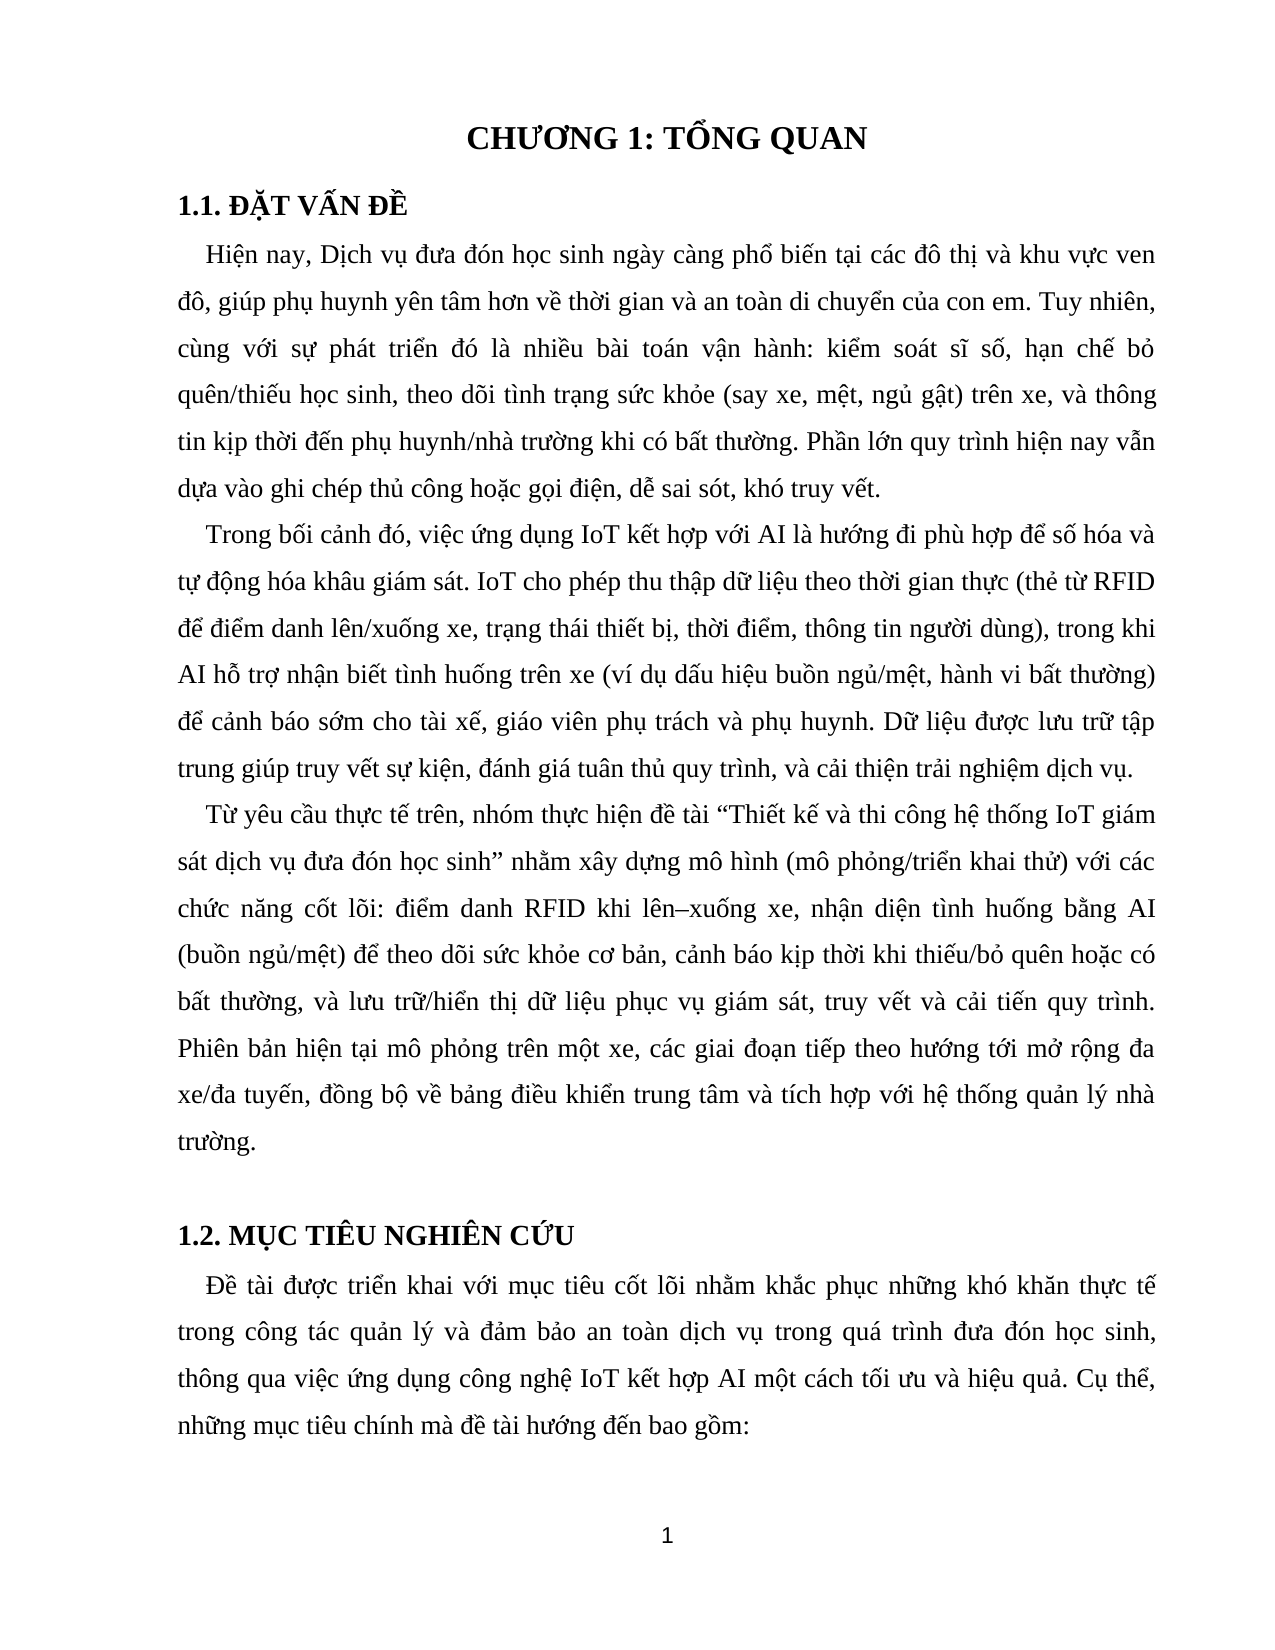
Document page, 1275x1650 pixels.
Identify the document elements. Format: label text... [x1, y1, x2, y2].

subtitle 1.1. ĐẶT VẤN ĐỀ [177, 188, 1157, 222]
subtitle CHƯƠNG 1: TỔNG QUAN [177, 118, 1157, 156]
text Hiện nay, Dịch vụ đưa đón học sinh ngày càng phổ biến tại các đô thị và khu vực ven đô, giúp phụ huynh yên tâm hơn về thời gian và an toàn di chuyển của con em. Tuy nhiên, cùng với sự phát triển đó là nhiều bài toán vận hành: kiểm soát sĩ số, hạn chế bỏ quên/thiếu học sinh, theo dõi tình trạng sức khỏe (say xe, mệt, ngủ gật) trên xe, và thông tin kịp thời đến phụ huynh/nhà trường khi có bất thường. Phần lớn quy trình hiện nay vẫn dựa vào ghi chép thủ công hoặc gọi điện, dễ sai sót, khó truy vết. [177, 238, 1157, 503]
text Từ yêu cầu thực tế trên, nhóm thực hiện đề tài “Thiết kế và thi công hệ thống IoT giám sát dịch vụ đưa đón học sinh” nhằm xây dựng mô hình (mô phỏng/triển khai thử) với các chức năng cốt lõi: điểm danh RFID khi lên–xuống xe, nhận diện tình huống bằng AI (buồn ngủ/mệt) để theo dõi sức khỏe cơ bản, cảnh báo kịp thời khi thiếu/bỏ quên hoặc có bất thường, và lưu trữ/hiển thị dữ liệu phục vụ giám sát, truy vết và cải tiến quy trình. Phiên bản hiện tại mô phỏng trên một xe, các giai đoạn tiếp theo hướng tới mở rộng đa xe/đa tuyến, đồng bộ về bảng điều khiển trung tâm và tích hợp với hệ thống quản lý nhà trường. [177, 798, 1157, 1156]
text Trong bối cảnh đó, việc ứng dụng IoT kết hợp với AI là hướng đi phù hợp để số hóa và tự động hóa khâu giám sát. IoT cho phép thu thập dữ liệu theo thời gian thực (thẻ từ RFID để điểm danh lên/xuống xe, trạng thái thiết bị, thời điểm, thông tin người dùng), trong khi AI hỗ trợ nhận biết tình huống trên xe (ví dụ dấu hiệu buồn ngủ/mệt, hành vi bất thường) để cảnh báo sớm cho tài xế, giáo viên phụ trách và phụ huynh. Dữ liệu được lưu trữ tập trung giúp truy vết sự kiện, đánh giá tuân thủ quy trình, và cải thiện trải nghiệm dịch vụ. [177, 518, 1157, 783]
text Đề tài được triển khai với mục tiêu cốt lõi nhằm khắc phục những khó khăn thực tế trong công tác quản lý và đảm bảo an toàn dịch vụ trong quá trình đưa đón học sinh, thông qua việc ứng dụng công nghệ IoT kết hợp AI một cách tối ưu và hiệu quả. Cụ thể, những mục tiêu chính mà đề tài hướng đến bao gồm: [177, 1269, 1157, 1440]
subtitle 1.2. MỤC TIÊU NGHIÊN CỨU [177, 1218, 1157, 1252]
